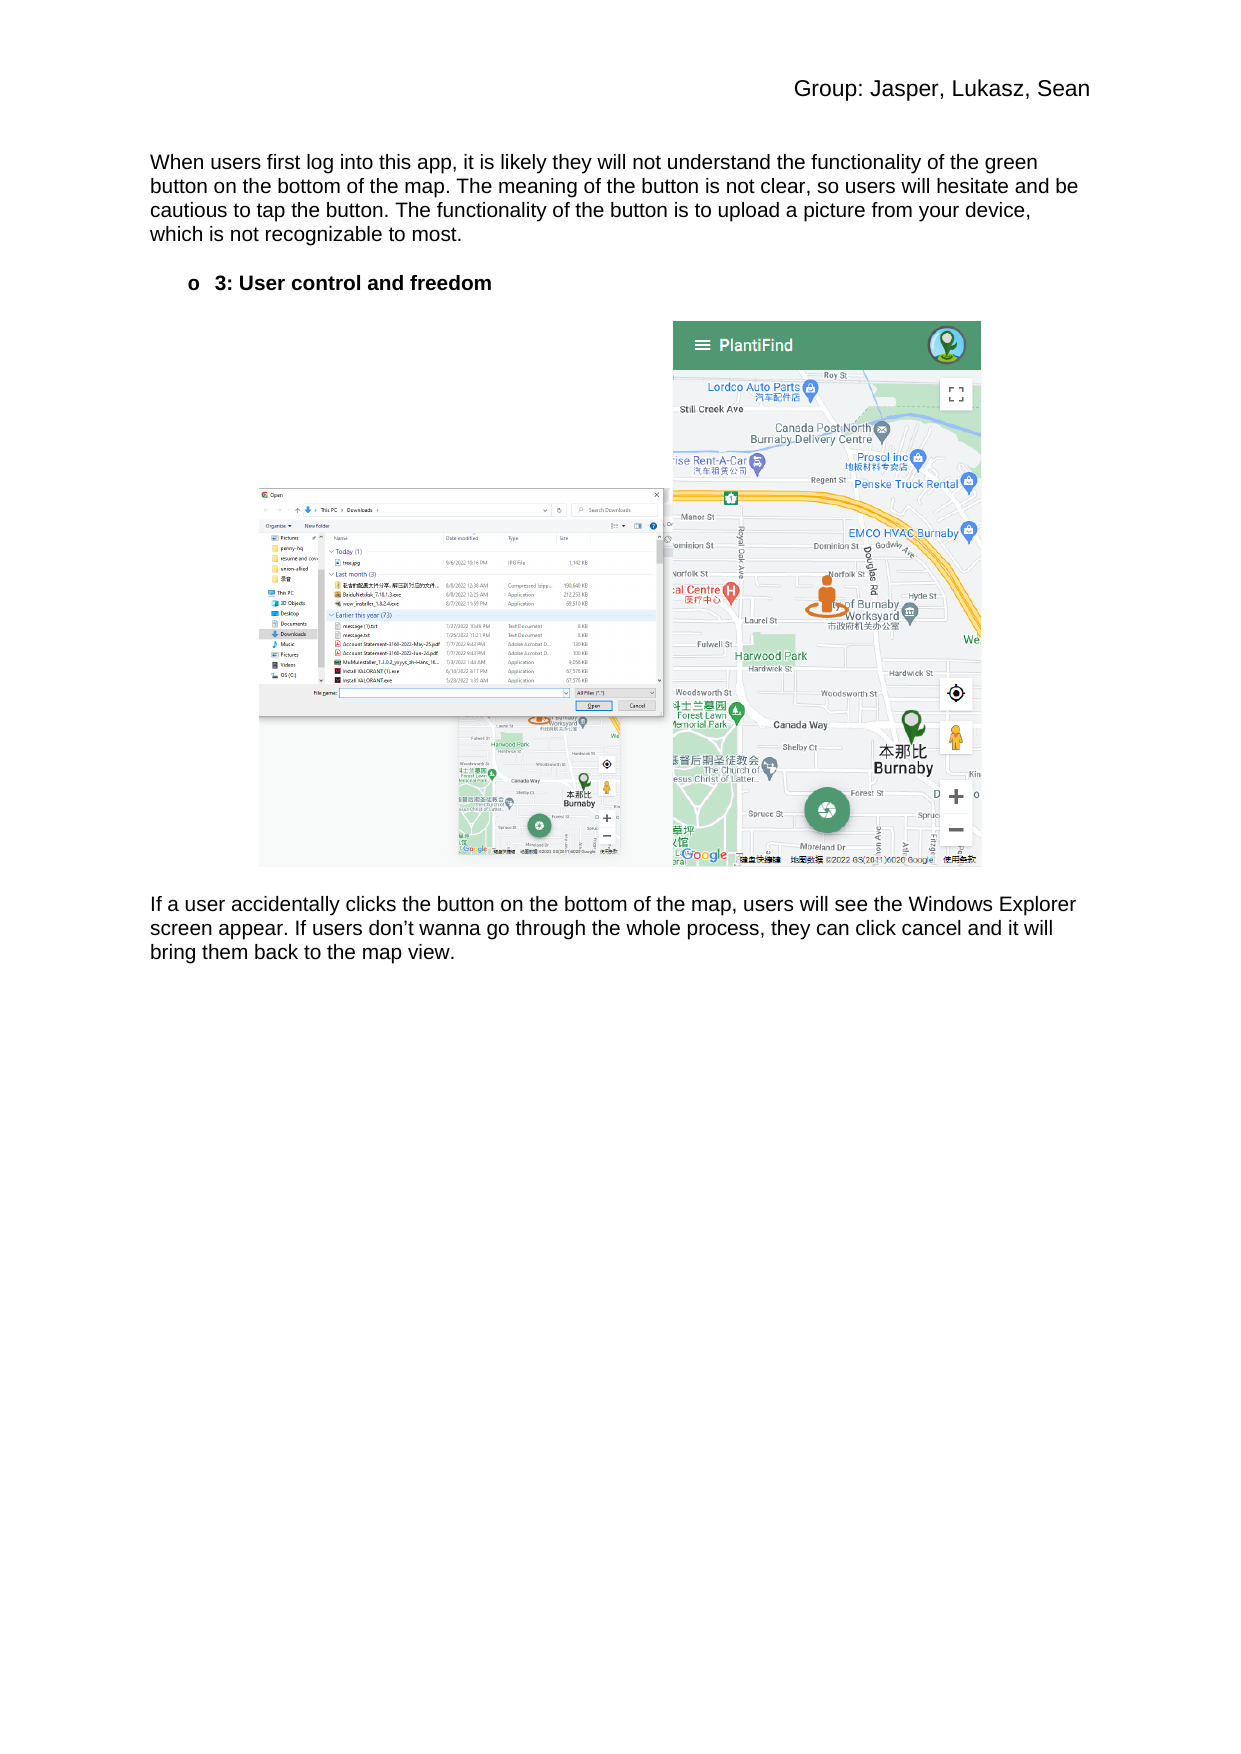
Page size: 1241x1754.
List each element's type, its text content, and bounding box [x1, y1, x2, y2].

picture [258, 321, 982, 867]
text When users first log into this app, it is likely they will not understand the functionality of the green button on the bottom of the map. The meaning of the button is not clear, so users will hesitate and be cautious to tap the button. The functionality of the button is to upload a picture from your device, which is not recognizable to most. [150, 150, 1090, 246]
text If a user accidentally clicks the button on the bottom of the map, users will see the Windows Explorer screen appear. If users don’t wanna go through the whole process, they can click cancel and it will bring them back to the map view. [150, 892, 1090, 964]
text o 3: User control and freedom [187, 271, 1090, 297]
